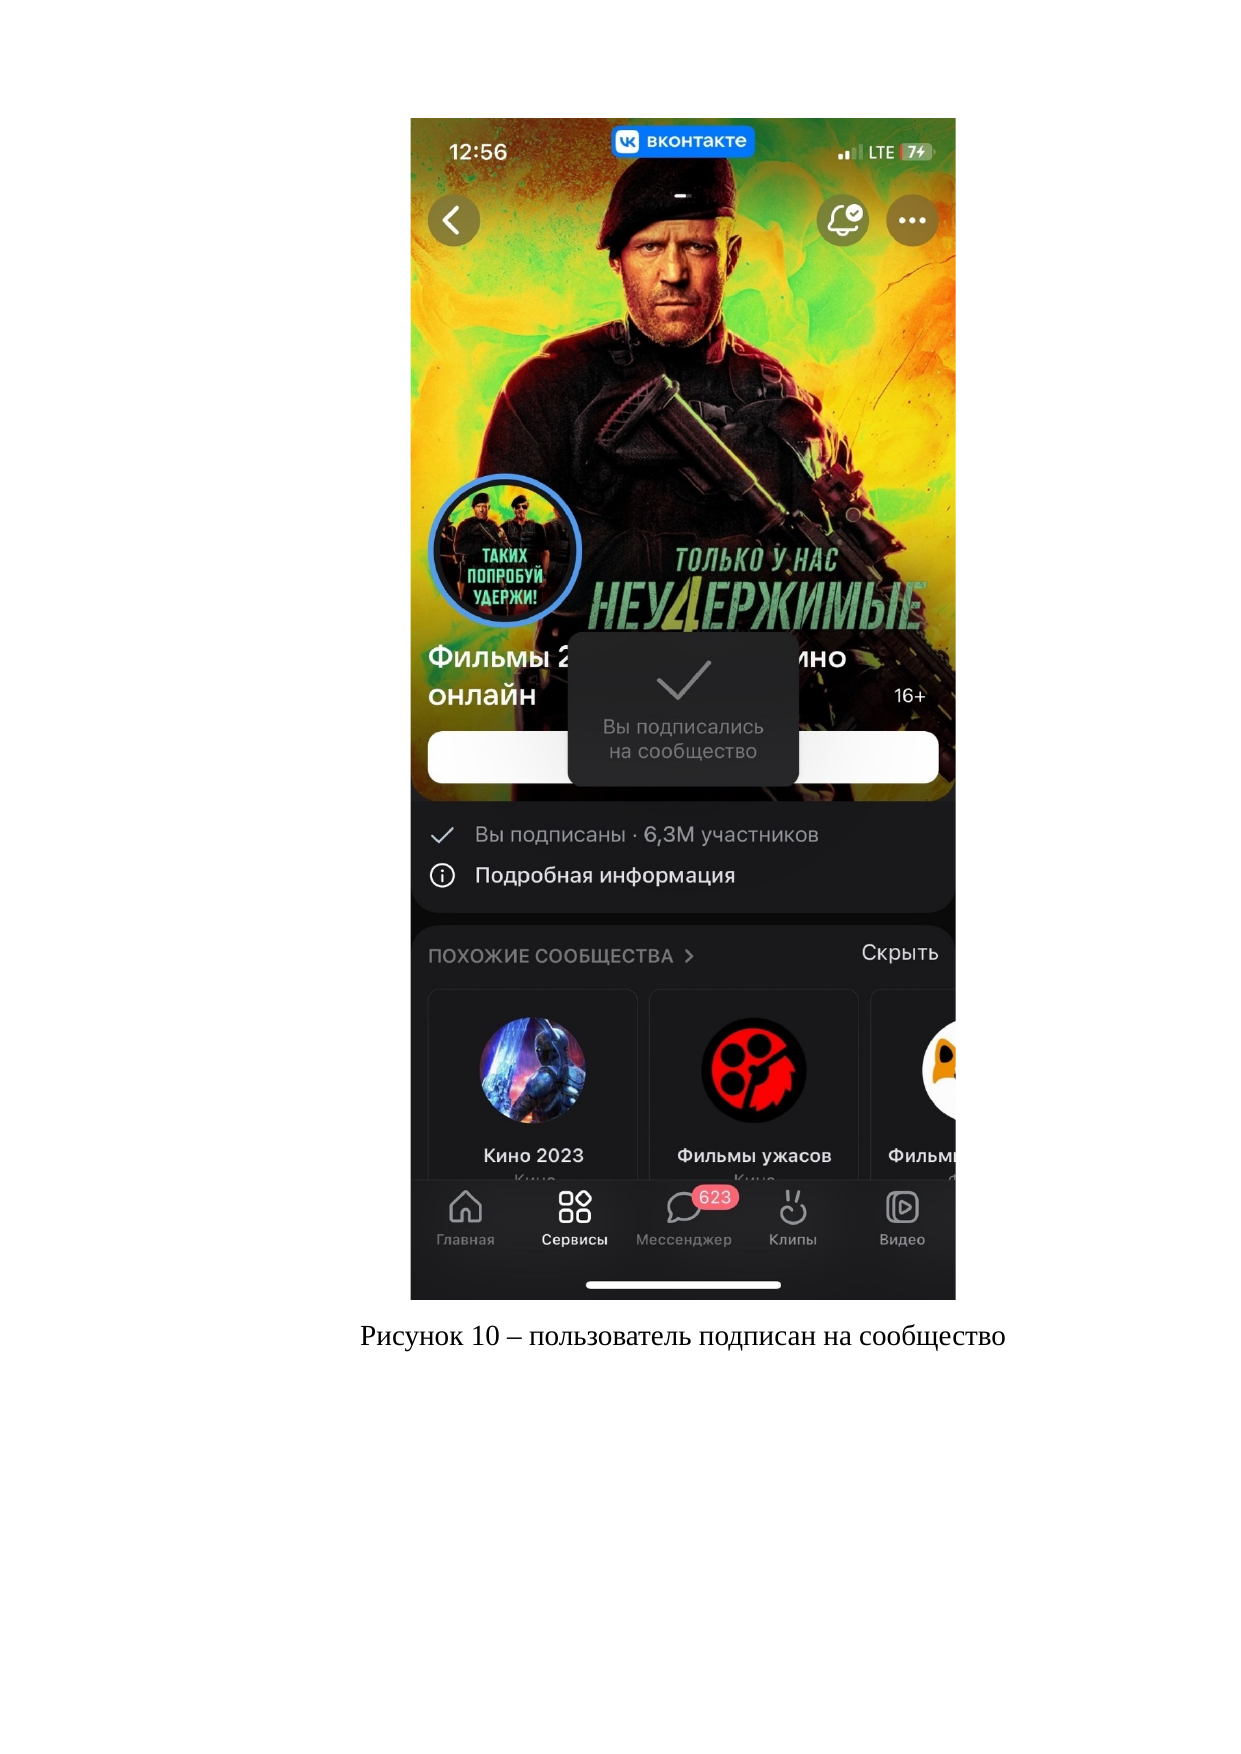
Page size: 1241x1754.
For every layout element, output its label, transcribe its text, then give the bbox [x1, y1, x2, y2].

text Рисунок 10 – пользователь подписан на сообщество [215, 1318, 1152, 1351]
picture [410, 118, 956, 1300]
